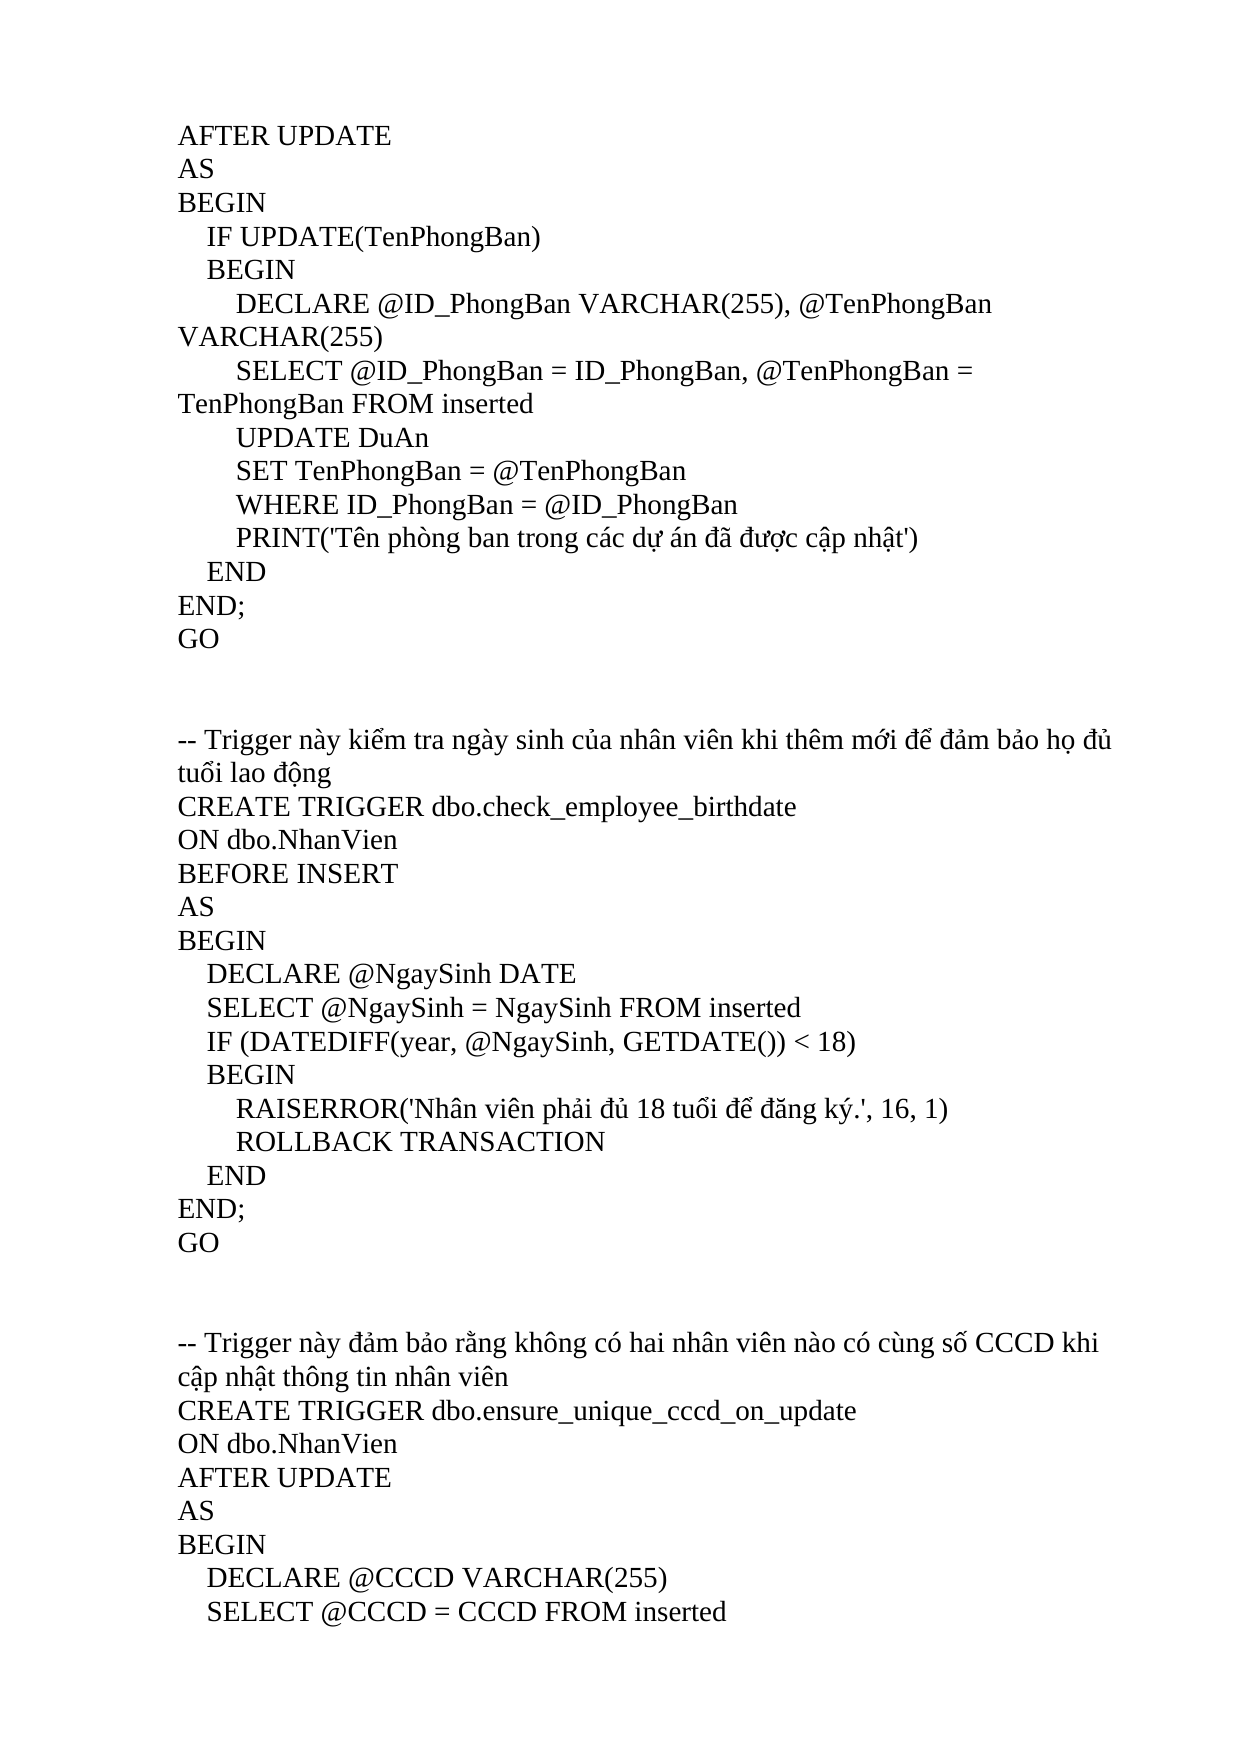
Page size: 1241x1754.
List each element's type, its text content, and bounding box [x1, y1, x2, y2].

text END; [177, 1191, 1122, 1225]
text RAISERROR('Nhân viên phải đủ 18 tuổi để đăng ký.', 16, 1) [177, 1091, 1122, 1124]
text -- Trigger này kiểm tra ngày sinh của nhân viên khi thêm mới để đảm bảo họ đủ tuổi lao động [177, 722, 1122, 789]
text ON dbo.NhanVien [177, 822, 1122, 856]
text CREATE TRIGGER dbo.check_employee_birthdate [177, 789, 1122, 822]
text AS [177, 889, 1122, 923]
text UPDATE DuAn [177, 420, 1122, 453]
text DECLARE @NgaySinh DATE [177, 957, 1122, 990]
text -- Trigger này đảm bảo rằng không có hai nhân viên nào có cùng số CCCD khi cập nhật thông tin nhân viên [177, 1326, 1122, 1393]
text GO [177, 1225, 1122, 1258]
text AS [177, 1493, 1122, 1527]
text SELECT @CCCD = CCCD FROM inserted [177, 1594, 1122, 1627]
text AFTER UPDATE [177, 1460, 1122, 1493]
text GO [177, 621, 1122, 655]
text BEGIN [177, 185, 1122, 219]
text WHERE ID_PhongBan = @ID_PhongBan [177, 487, 1122, 521]
text SET TenPhongBan = @TenPhongBan [177, 453, 1122, 487]
text BEGIN [177, 1057, 1122, 1091]
text AS [177, 152, 1122, 185]
text ON dbo.NhanVien [177, 1426, 1122, 1460]
text DECLARE @ID_PhongBan VARCHAR(255), @TenPhongBan VARCHAR(255) [177, 286, 1122, 353]
text IF UPDATE(TenPhongBan) [177, 219, 1122, 252]
text ROLLBACK TRANSACTION [177, 1124, 1122, 1158]
text SELECT @ID_PhongBan = ID_PhongBan, @TenPhongBan = TenPhongBan FROM inserted [177, 353, 1122, 420]
text DECLARE @CCCD VARCHAR(255) [177, 1560, 1122, 1594]
text BEGIN [177, 1527, 1122, 1560]
text AFTER UPDATE [177, 118, 1122, 152]
text IF (DATEDIFF(year, @NgaySinh, GETDATE()) < 18) [177, 1024, 1122, 1057]
text CREATE TRIGGER dbo.ensure_unique_cccd_on_update [177, 1393, 1122, 1426]
text BEFORE INSERT [177, 856, 1122, 889]
text SELECT @NgaySinh = NgaySinh FROM inserted [177, 990, 1122, 1024]
text END [177, 1158, 1122, 1191]
text BEGIN [177, 252, 1122, 286]
text END; [177, 588, 1122, 621]
text BEGIN [177, 923, 1122, 957]
text PRINT('Tên phòng ban trong các dự án đã được cập nhật') [177, 521, 1122, 554]
text END [177, 554, 1122, 588]
